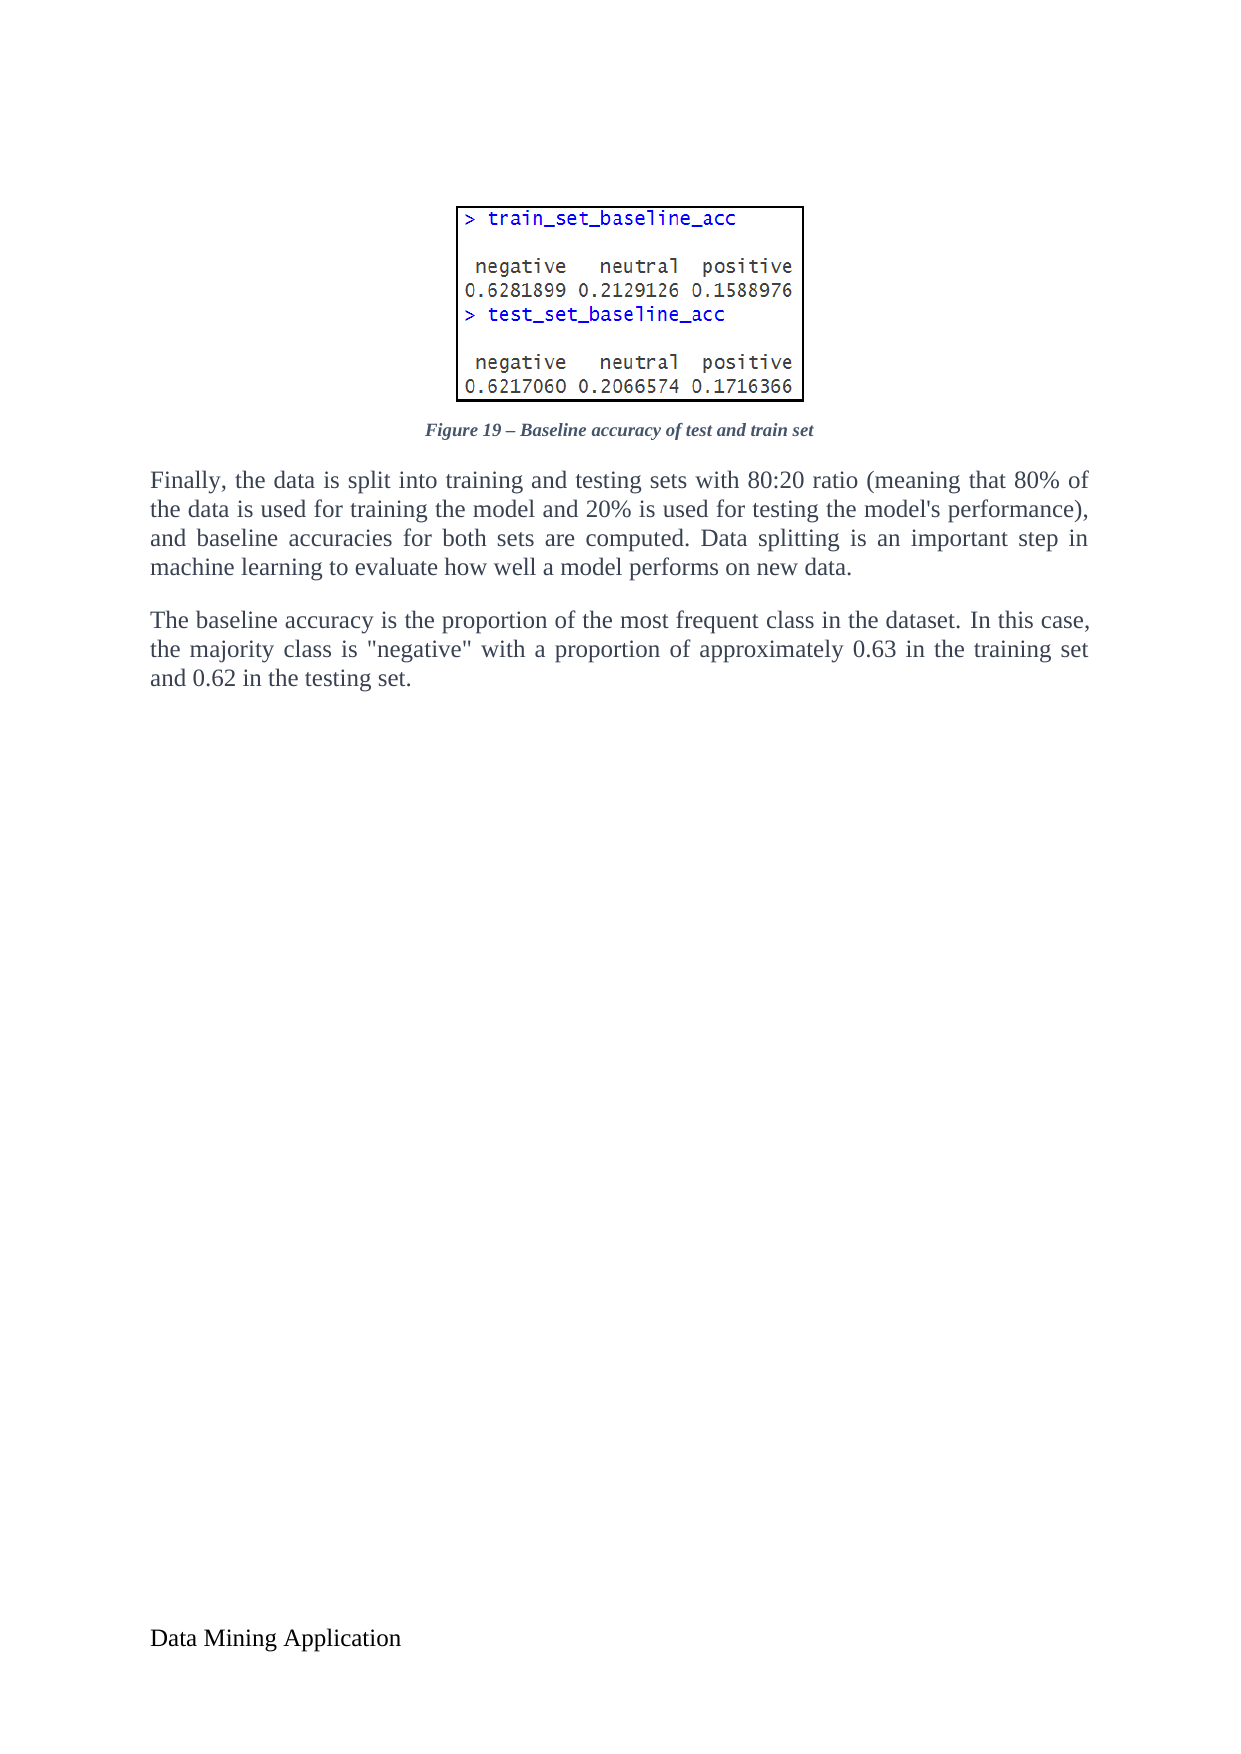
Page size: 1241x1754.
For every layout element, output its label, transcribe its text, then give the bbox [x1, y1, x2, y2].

picture [458, 208, 802, 399]
text The baseline accuracy is the proportion of the most frequent class in the dataset. In this case, the majority class is "negative" with a proportion of approximately 0.63 in the training set and 0.62 in the testing set. [150, 605, 1090, 692]
text Figure 19 – Baseline accuracy of test and train set [150, 419, 1090, 440]
text Finally, the data is split into training and testing sets with 80:20 ratio (meaning that 80% of the data is used for training the model and 20% is used for testing the model's performance), and baseline accuracies for both sets are computed. Data splitting is an important step in machine learning to evaluate how well a model performs on new data. [150, 465, 1090, 580]
